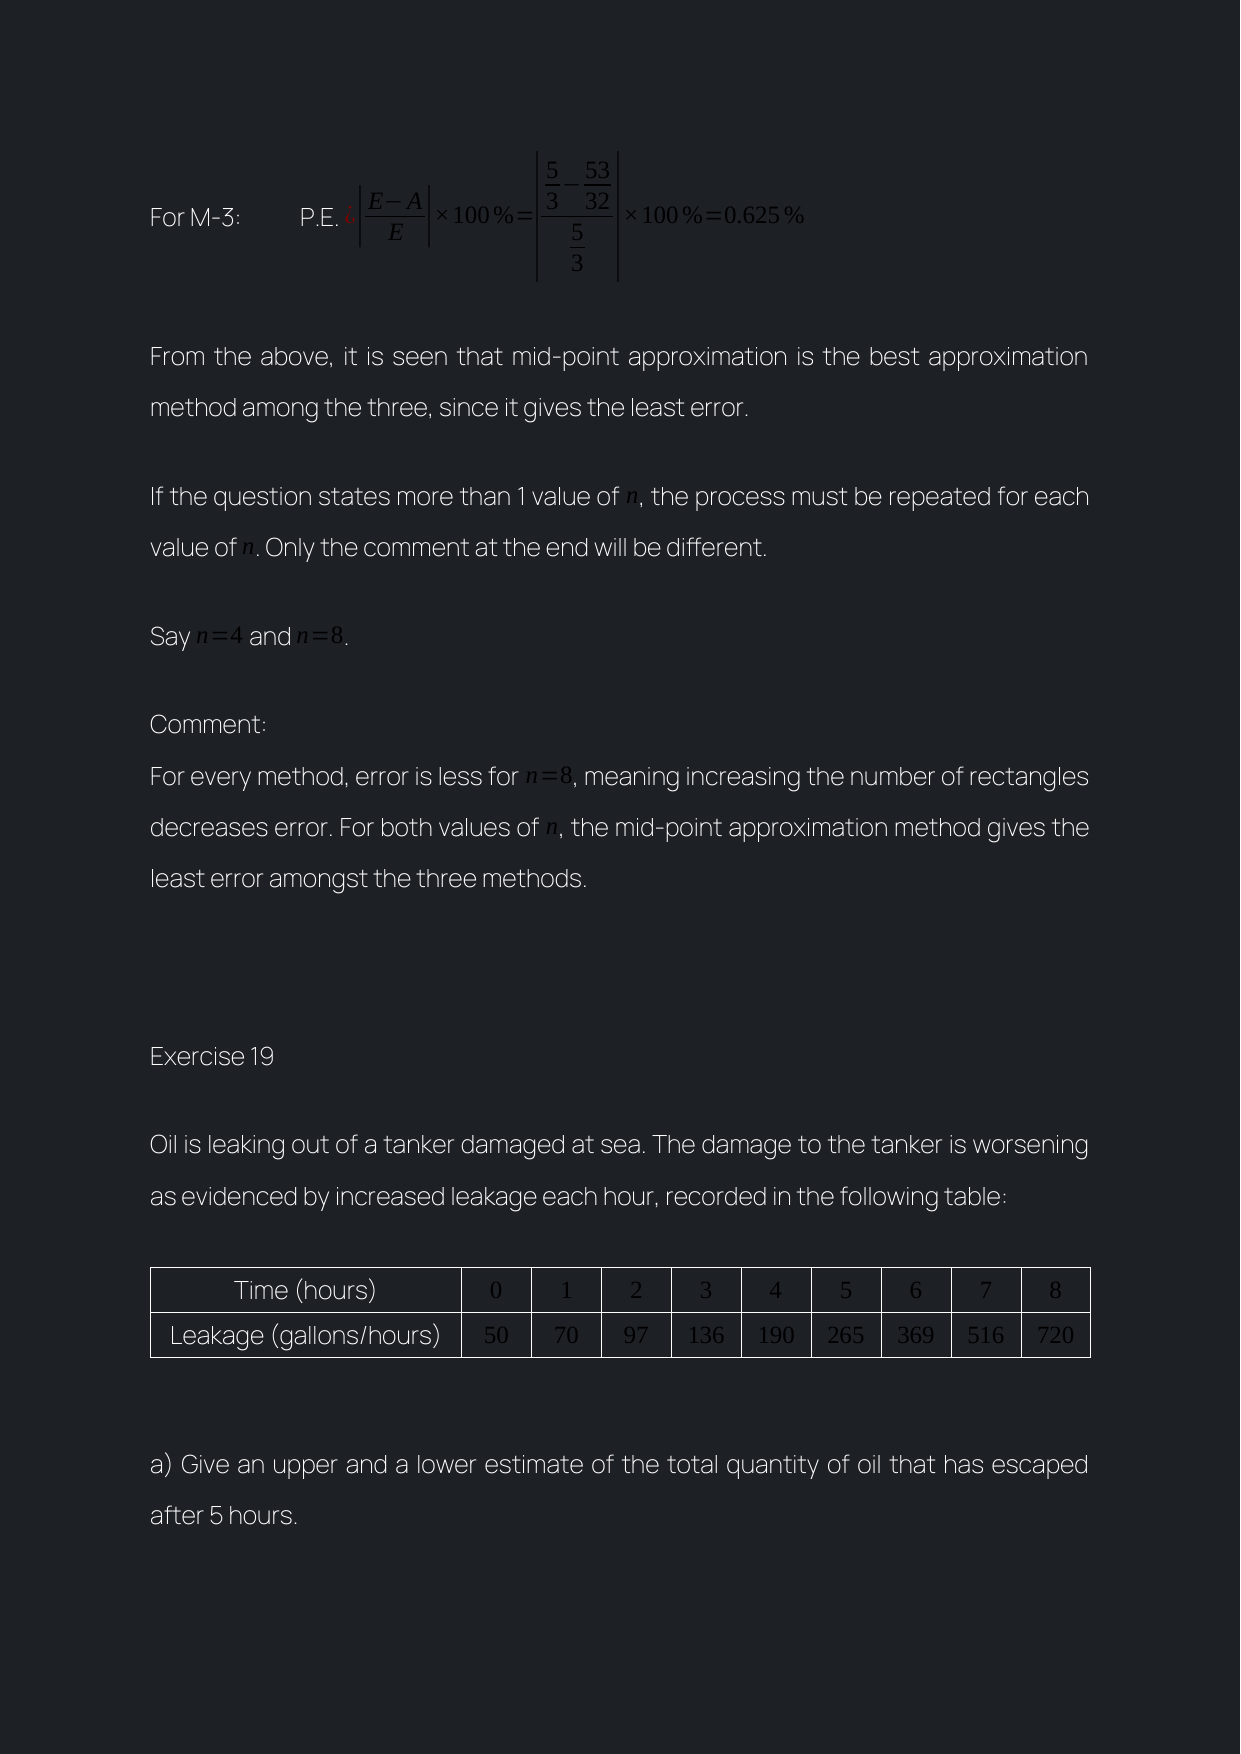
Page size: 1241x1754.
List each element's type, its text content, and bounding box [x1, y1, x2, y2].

text For every method, error is less for , meaning increasing the number of rectangles decreases error. For both values of , the mid-point approximation method gives the least error amongst the three methods. [150, 758, 1090, 895]
text Exercise 19 [150, 1038, 1090, 1072]
table_cell Leakage (gallons/hours) [151, 1313, 461, 1357]
table_header [672, 1268, 741, 1312]
table_cell [952, 1313, 1021, 1357]
table_header [1022, 1268, 1090, 1312]
table_cell [812, 1313, 881, 1357]
text a) Give an upper and a lower estimate of the total quantity of oil that has escaped after 5 hours. [150, 1447, 1090, 1532]
table_header [882, 1268, 951, 1312]
table_header [812, 1268, 881, 1312]
table_header [952, 1268, 1021, 1312]
text Say and . [150, 618, 1090, 652]
table_cell [742, 1313, 811, 1357]
table_cell [1022, 1313, 1090, 1357]
text For M-3: P.E. [150, 150, 1090, 284]
table_header [462, 1268, 531, 1312]
table_header Time (hours) [151, 1268, 461, 1312]
table_cell [462, 1313, 531, 1357]
table_header [602, 1268, 671, 1312]
table_cell [532, 1313, 601, 1357]
text From the above, it is seen that mid-point approximation is the best approximation method among the three, since it gives the least error. [150, 338, 1090, 424]
table_header [742, 1268, 811, 1312]
text If the question states more than 1 value of , the process must be repeated for each value of . Only the comment at the end will be different. [150, 478, 1090, 564]
table_cell [882, 1313, 951, 1357]
table_header [532, 1268, 601, 1312]
text Oil is leaking out of a tanker damaged at sea. The damage to the tanker is worsening as evidenced by increased leakage each hour, recorded in the following table: [150, 1127, 1090, 1212]
table_cell [602, 1313, 671, 1357]
table_cell [672, 1313, 741, 1357]
text Comment: [150, 707, 1090, 741]
